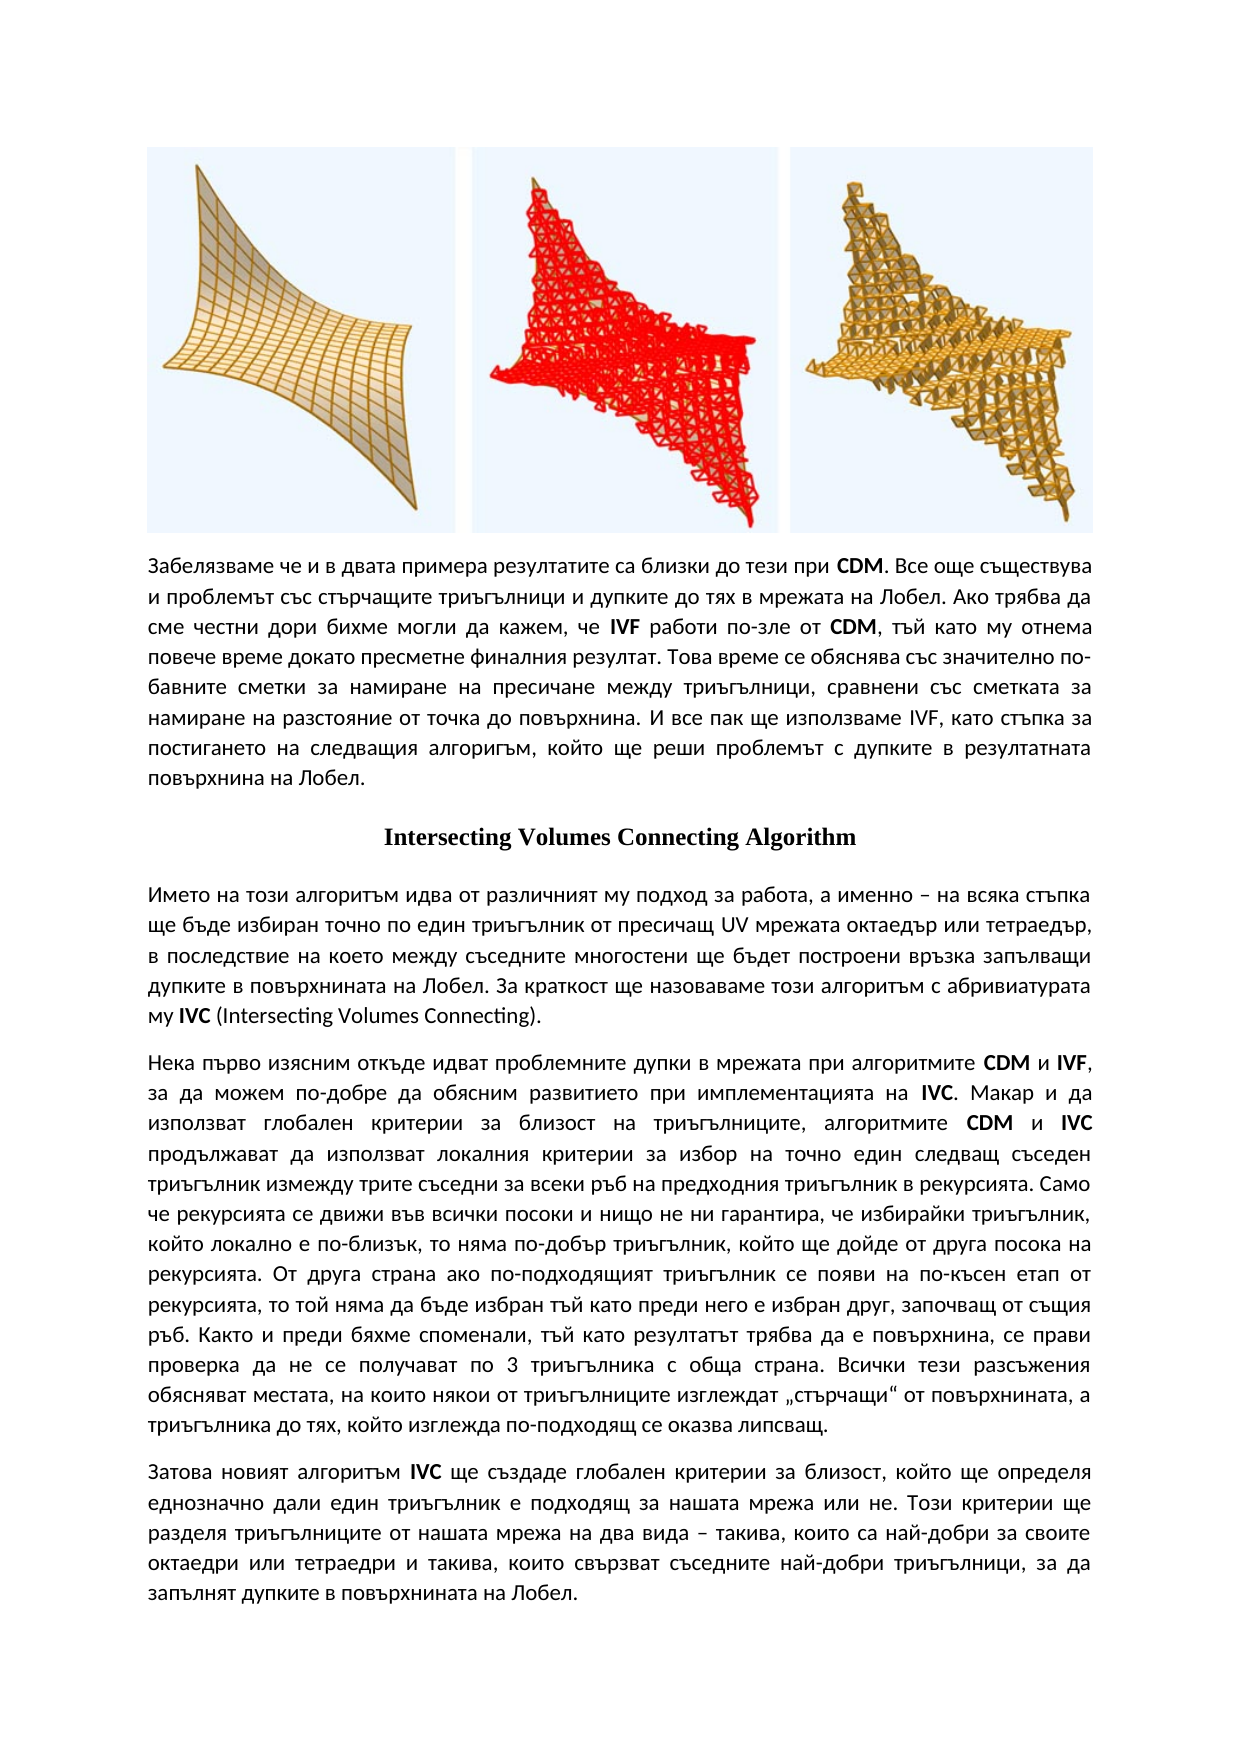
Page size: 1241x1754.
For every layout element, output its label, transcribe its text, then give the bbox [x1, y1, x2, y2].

picture [147, 147, 1093, 533]
text Нека първо изясним откъде идват проблемните дупки в мрежата при алгоритмите CDM и IVF, за да можем по-добре да обясним развитието при имплементацията на IVC. Макар и да използват глобален критерии за близост на триъгълниците, алгоритмите CDM и IVC продължават да използват локалния критерии за избор на точно един следващ съседен триъгълник измежду трите съседни за всеки ръб на предходния триъгълник в рекурсията. Само че рекурсията се движи във всички посоки и нищо не ни гарантира, че избирайки триъгълник, който локално е по-близък, то няма по-добър триъгълник, който ще дойде от друга посока на рекурсията. От друга страна ако по-подходящият триъгълник се появи на по-късен етап от рекурсията, то той няма да бъде избран тъй като преди него е избран друг, започващ от същия ръб. Както и преди бяхме споменали, тъй като резултатът трябва да е повърхнина, се прави проверка да не се получават по 3 триъгълника с обща страна. Всички тези разсъжения обясняват местата, на които някои от триъгълниците изглеждат „стърчащи“ от повърхнината, а триъгълника до тях, който изглежда по-подходящ се оказва липсващ. [148, 1048, 1093, 1438]
text Името на този алгоритъм идва от различният му подход за работа, а именно – на всяка стъпка ще бъде избиран точно по един триъгълник от пресичащ UV мрежата октаедър или тетраедър, в последствие на което между съседните многостени ще бъдет построени връзка запълващи дупките в повърхнината на Лобел. За краткост ще назоваваме този алгоритъм с абривиатурата му IVC (Intersecting Volumes Connecting). [148, 880, 1093, 1029]
text Забелязваме че и в двата примера резултатите са близки до тези при CDM. Все още съществува и проблемът със стърчащите триъгълници и дупките до тях в мрежата на Лобел. Ако трябва да сме честни дори бихме могли да кажем, че IVF работи по-зле от CDM, тъй като му отнема повече време докато пресметне финалния резултат. Това време се обяснява със значително по-бавните сметки за намиране на пресичане между триъгълници, сравнени със сметката за намиране на разстояние от точка до повърхнина. И все пак ще използваме IVF, като стъпка за постигането на следващия алгоригъм, който ще реши проблемът с дупките в резултатната повърхнина на Лобел. [148, 552, 1093, 791]
text Затова новият алгоритъм IVC ще създаде глобален критерии за близост, който ще определя еднозначно дали един триъгълник е подходящ за нашата мрежа или не. Този критерии ще разделя триъгълниците от нашата мрежа на два вида – такива, които са най-добри за своите октаедри или тетраедри и такива, които свързват съседните най-добри триъгълници, за да запълнят дупките в повърхнината на Лобел. [148, 1457, 1093, 1606]
subtitle Intersecting Volumes Connecting Algorithm [148, 822, 1093, 851]
